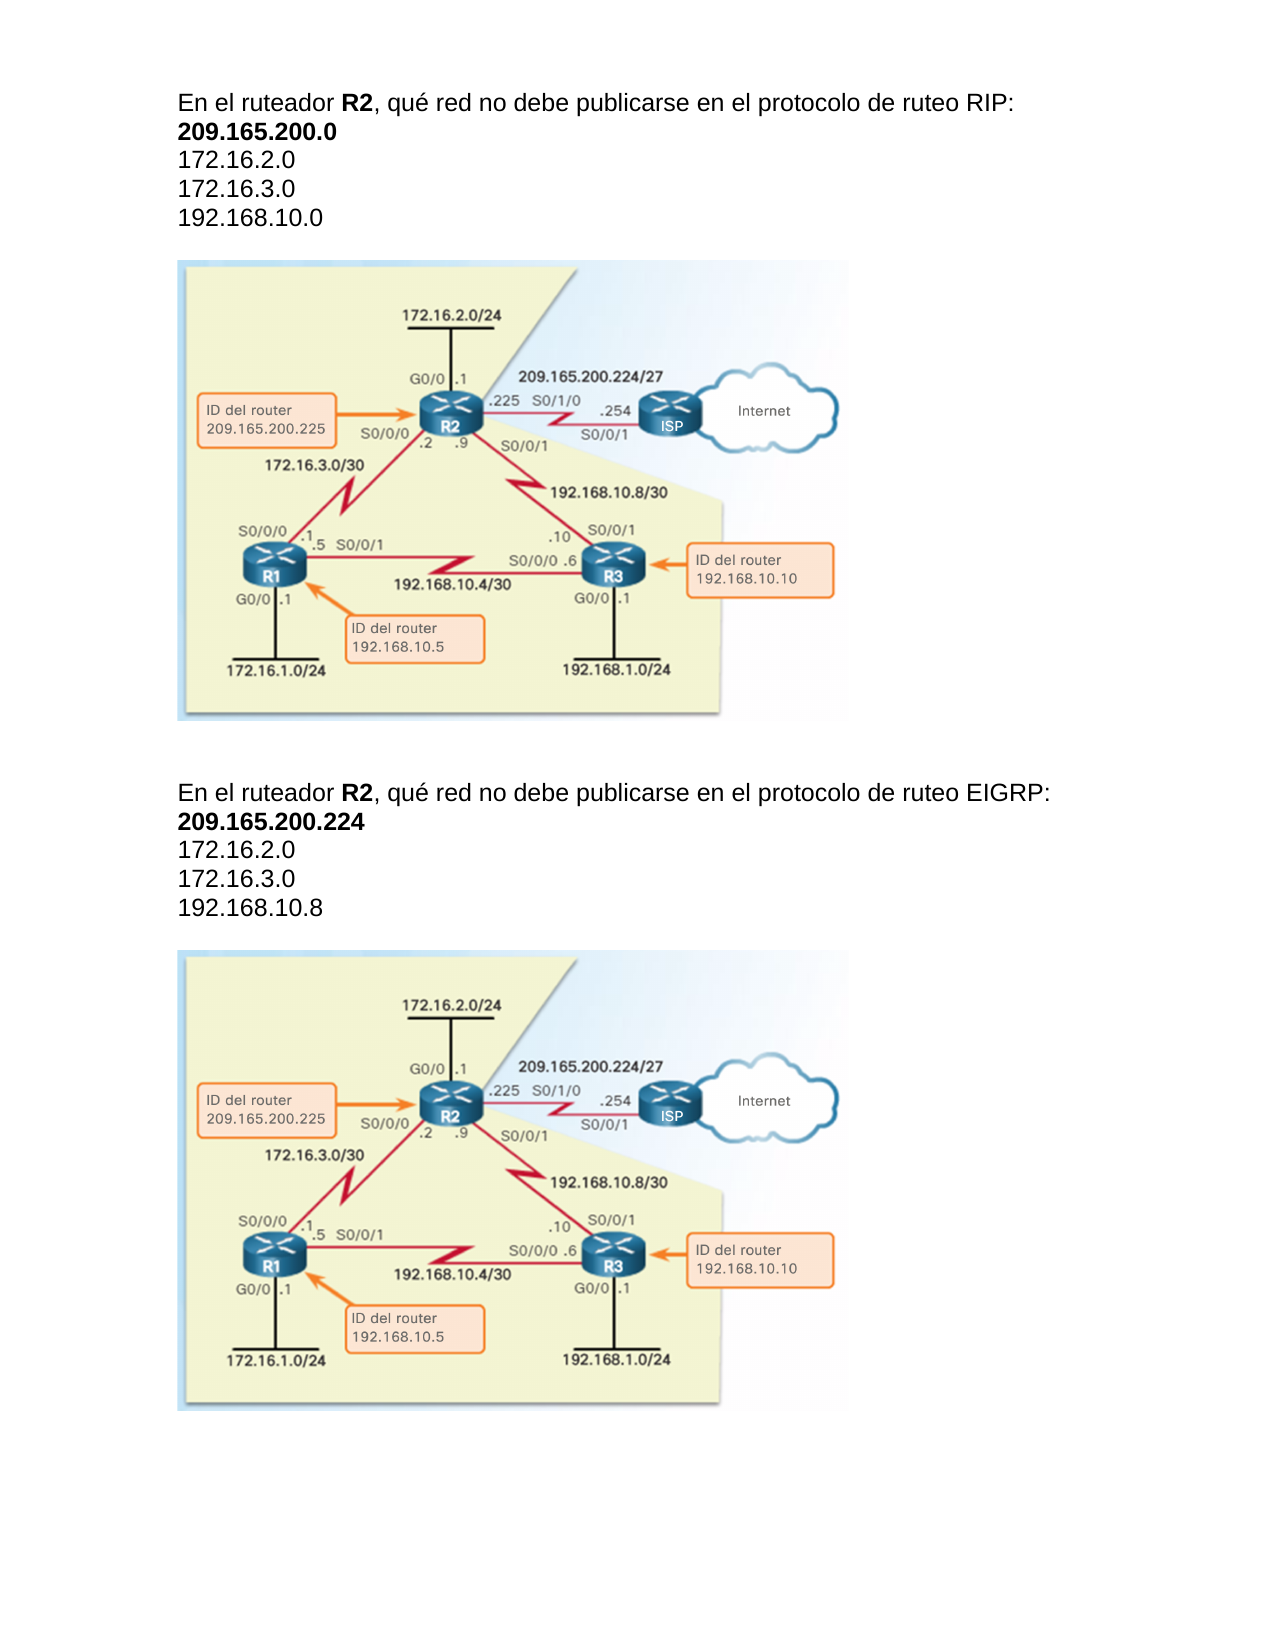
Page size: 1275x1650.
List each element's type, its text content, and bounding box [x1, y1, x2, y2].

picture [177, 260, 849, 721]
picture [177, 950, 849, 1411]
text 192.168.10.0 [177, 203, 1098, 232]
text En el ruteador R2, qué red no debe publicarse en el protocolo de ruteo EIGRP: [177, 778, 1098, 807]
text 192.168.10.8 [177, 893, 1098, 922]
text En el ruteador R2, qué red no debe publicarse en el protocolo de ruteo RIP: [177, 88, 1098, 117]
text 172.16.2.0 [177, 835, 1098, 864]
text 209.165.200.224 [177, 807, 1098, 835]
text 172.16.3.0 [177, 864, 1098, 893]
text 209.165.200.0 [177, 117, 1098, 145]
text 172.16.2.0 [177, 145, 1098, 174]
text 172.16.3.0 [177, 174, 1098, 203]
